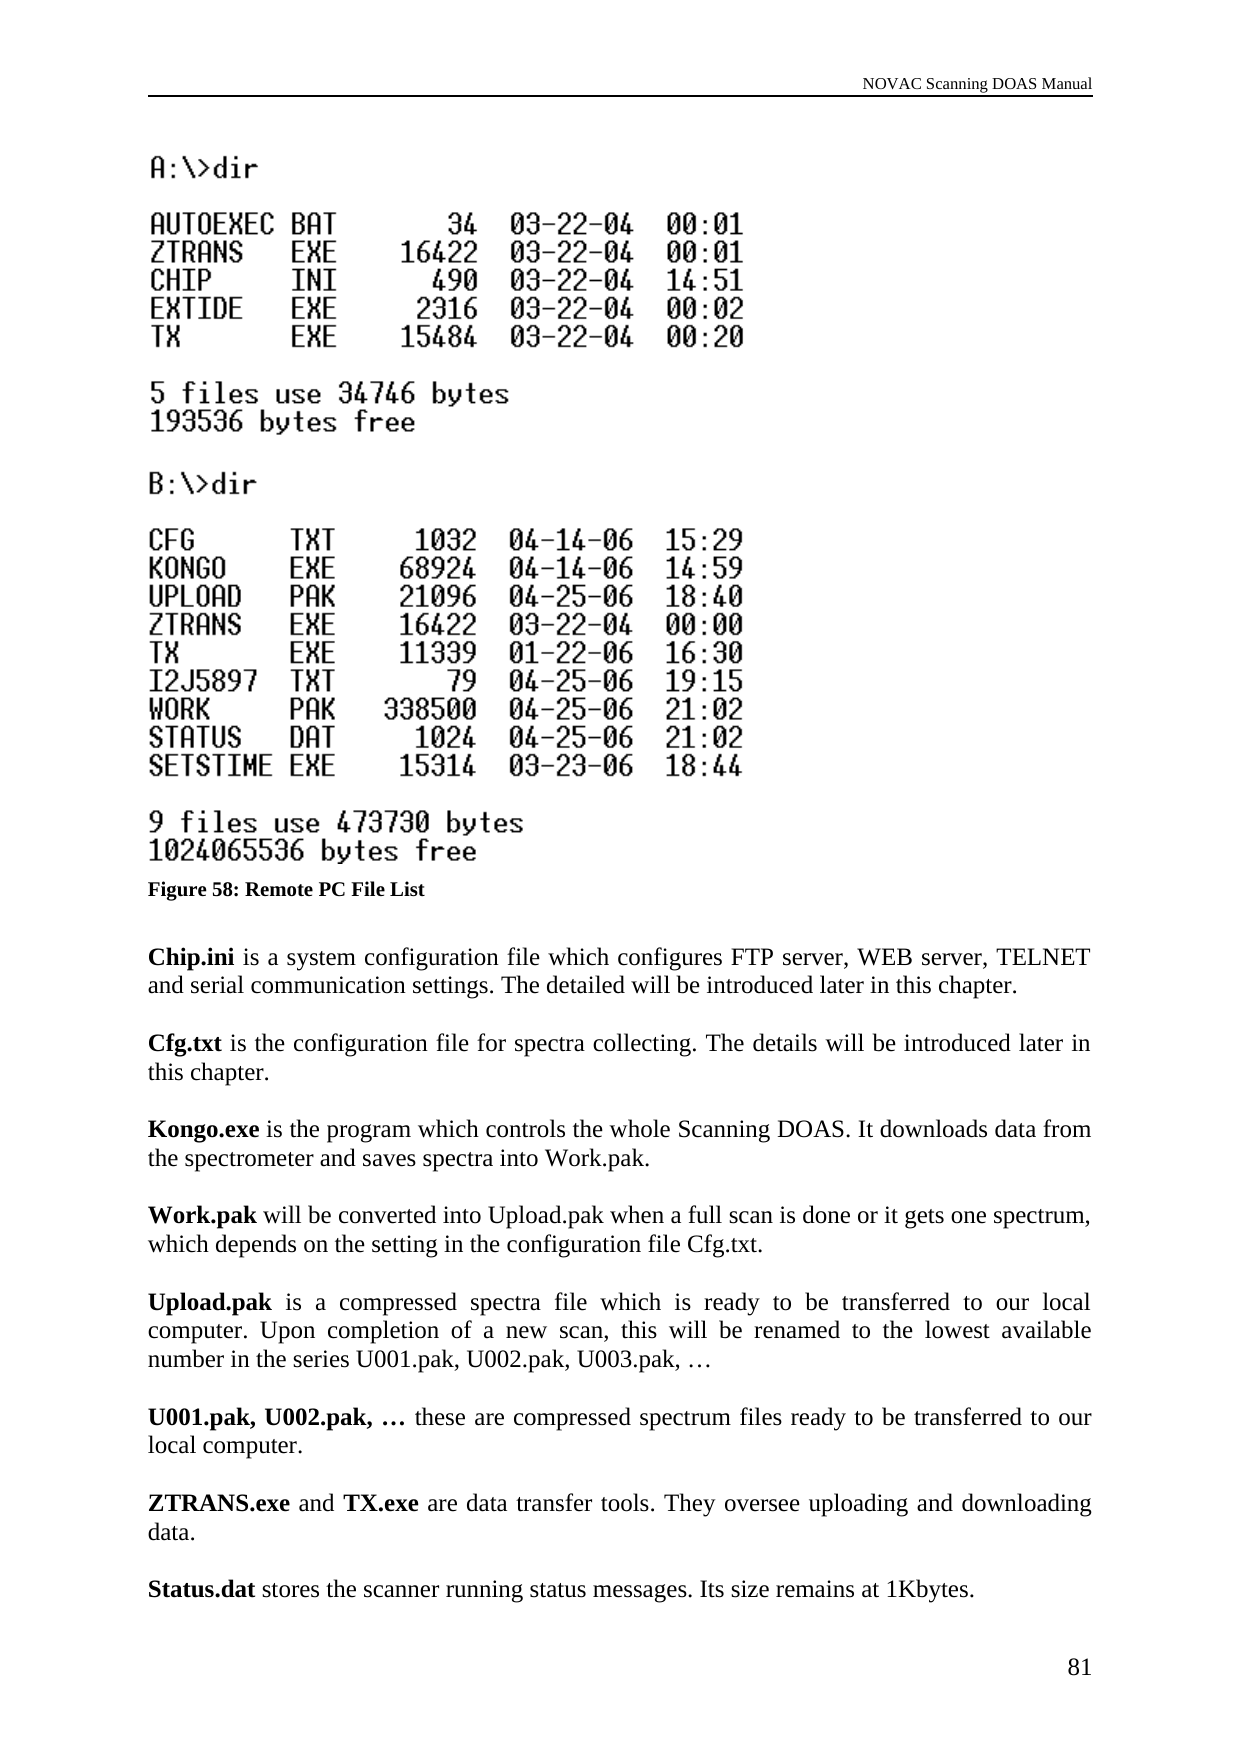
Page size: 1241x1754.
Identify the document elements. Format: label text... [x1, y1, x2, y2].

text ZTRANS.exe and TX.exe are data transfer tools. They oversee uploading and downloading data. [148, 1488, 1093, 1546]
text U001.pak, U002.pak, … these are compressed spectrum files ready to be transferred to our local computer. [148, 1402, 1093, 1459]
picture [147, 466, 750, 864]
text Work.pak will be converted into Upload.pak when a full scan is done or it gets one spectrum, which depends on the setting in the configuration file Cfg.txt. [148, 1201, 1093, 1258]
text Chip.ini is a system configuration file which configures FTP server, WEB server, TELNET and serial communication settings. The detailed will be introduced later in this chapter. [148, 942, 1093, 999]
text Figure 58: Remote PC File List [148, 876, 1093, 901]
text Kongo.exe is the program which controls the whole Scanning DOAS. It downloads data from the spectrometer and saves spectra into Work.pak. [148, 1114, 1093, 1172]
picture [147, 147, 754, 438]
text Cfg.txt is the configuration file for spectra collecting. The details will be introduced later in this chapter. [148, 1028, 1093, 1086]
text Upload.pak is a compressed spectra file which is ready to be transferred to our local computer. Upon completion of a new scan, this will be renamed to the lowest available number in the series U001.pak, U002.pak, U003.pak, … [148, 1287, 1093, 1373]
text Status.dat stores the scanner running status messages. Its size remains at 1Kbytes. [148, 1574, 1093, 1603]
